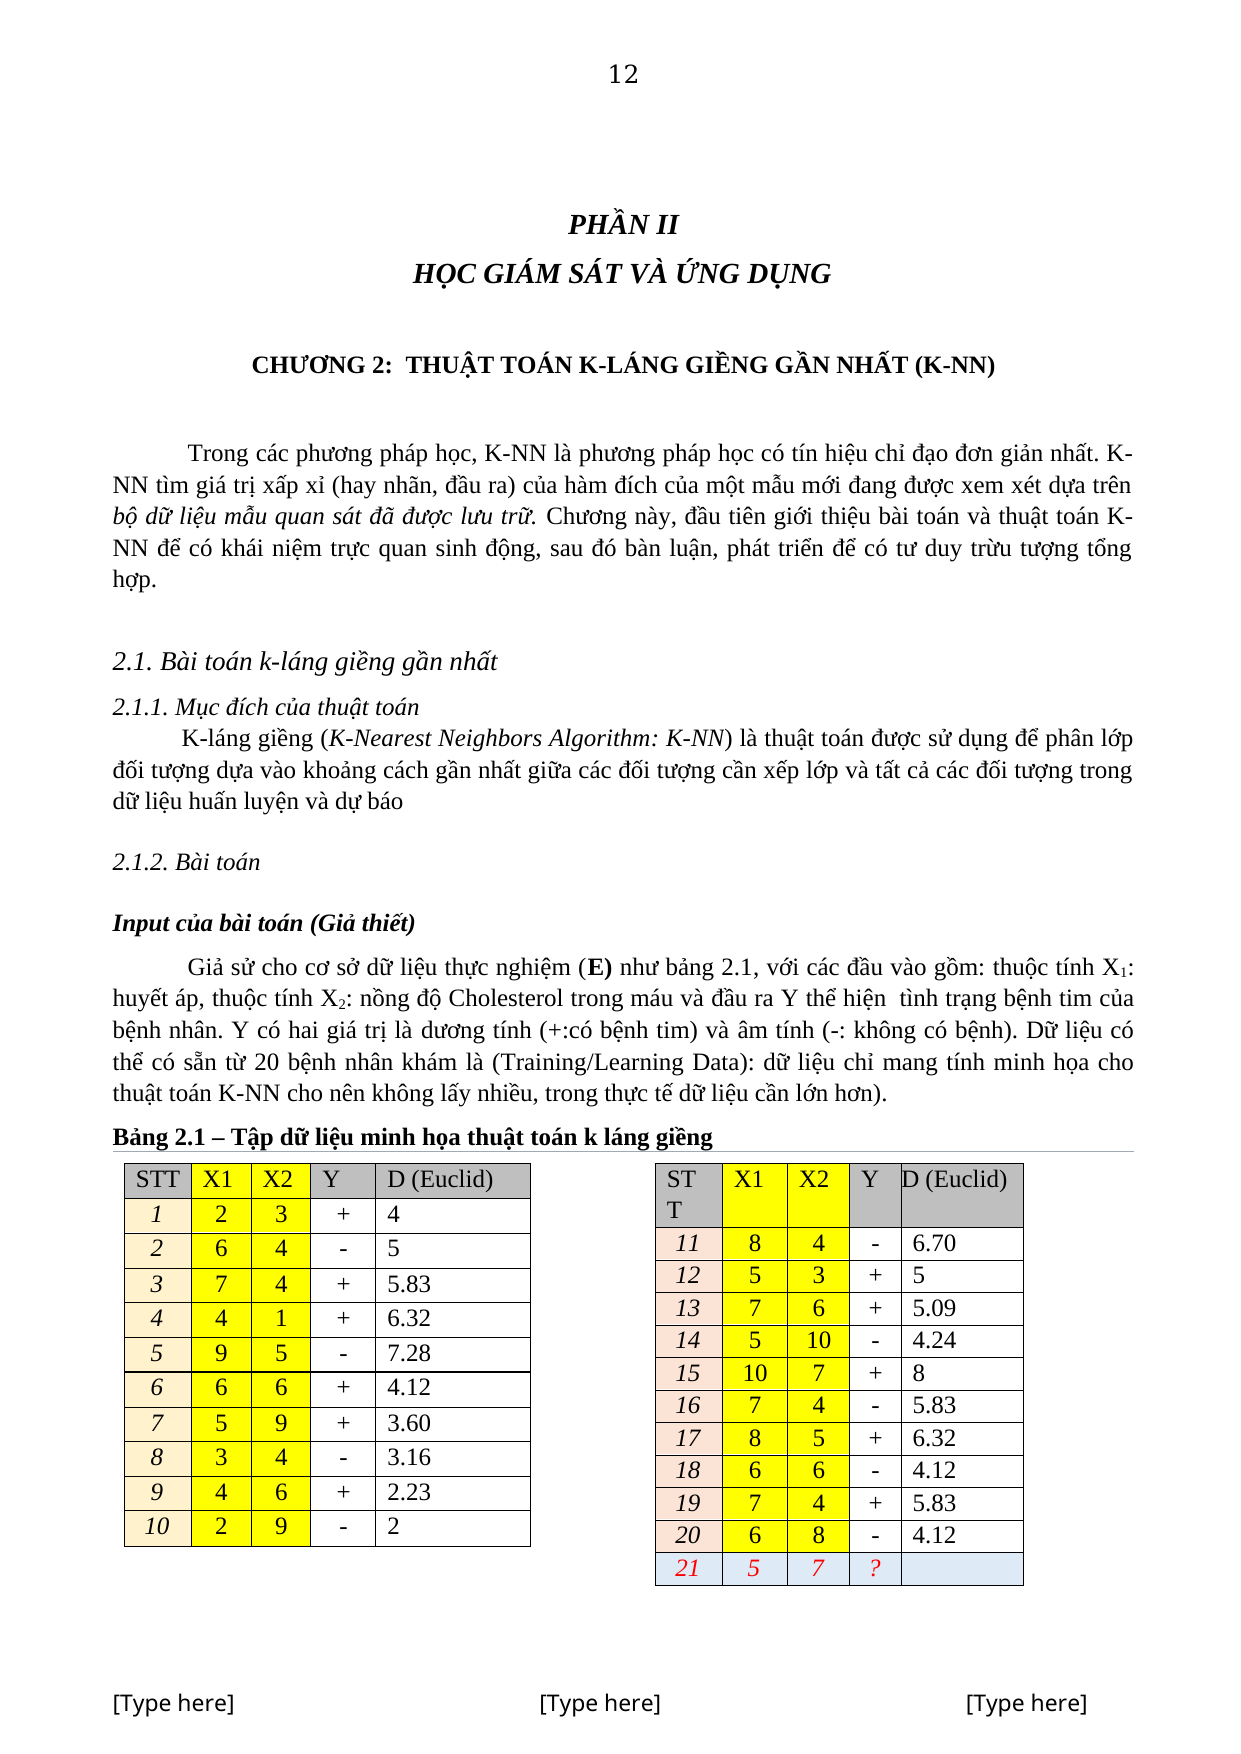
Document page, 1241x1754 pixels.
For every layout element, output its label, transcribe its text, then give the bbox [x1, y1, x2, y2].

table_header [113, 1163, 599, 1614]
text K-láng giềng (K-Nearest Neighbors Algorithm: K-NN) là thuật toán được sử dụng để phân lớp đối tượng dựa vào khoảng cách gần nhất giữa các đối tượng cần xếp lớp và tất cả các đối tượng trong dữ liệu huấn luyện và dự báo [112, 723, 1134, 815]
text Trong các phương pháp học, K-NN là phương pháp học có tín hiệu chỉ đạo đơn giản nhất. K-NN tìm giá trị xấp xỉ (hay nhãn, đầu ra) của hàm đích của một mẫu mới đang được xem xét dựa trên bộ dữ liệu mẫu quan sát đã được lưu trữ. Chương này, đầu tiên giới thiệu bài toán và thuật toán K-NN để có khái niệm trực quan sinh động, sau đó bàn luận, phát triển để có tư duy trừu tượng tổng hợp. [112, 438, 1134, 593]
text Input của bài toán (Giả thiết) [112, 908, 1134, 937]
subtitle 2.1. Bài toán k-láng giềng gần nhất [112, 645, 1134, 676]
text Giả sử cho cơ sở dữ liệu thực nghiệm (E) như bảng 2.1, với các đầu vào gồm: thuộc tính X1: huyết áp, thuộc tính X2: nồng độ Cholesterol trong máu và đầu ra Y thể hiện tình trạng bệnh tim của bệnh nhân. Y có hai giá trị là dương tính (+:có bệnh tim) và âm tính (-: không có bệnh). Dữ liệu có thể có sẵn từ 20 bệnh nhân khám là (Training/Learning Data): dữ liệu chỉ mang tính minh họa cho thuật toán K-NN cho nên không lấy nhiều, trong thực tế dữ liệu cần lớn hơn). [112, 952, 1134, 1107]
text 2.1.1. Mục đích của thuật toán [112, 692, 1134, 720]
text PHẦN II [112, 207, 1134, 241]
text HỌC GIÁM SÁT VÀ ỨNG DỤNG [112, 257, 1134, 290]
subtitle Bảng 2.1 – Tập dữ liệu minh họa thuật toán k láng giềng [112, 1122, 1134, 1152]
text CHƯƠNG 2: THUẬT TOÁN K-LÁNG GIỀNG GẦN NHẤT (K-NN) [112, 350, 1134, 379]
text 2.1.2. Bài toán [112, 847, 1134, 876]
table_header [599, 1163, 1085, 1614]
